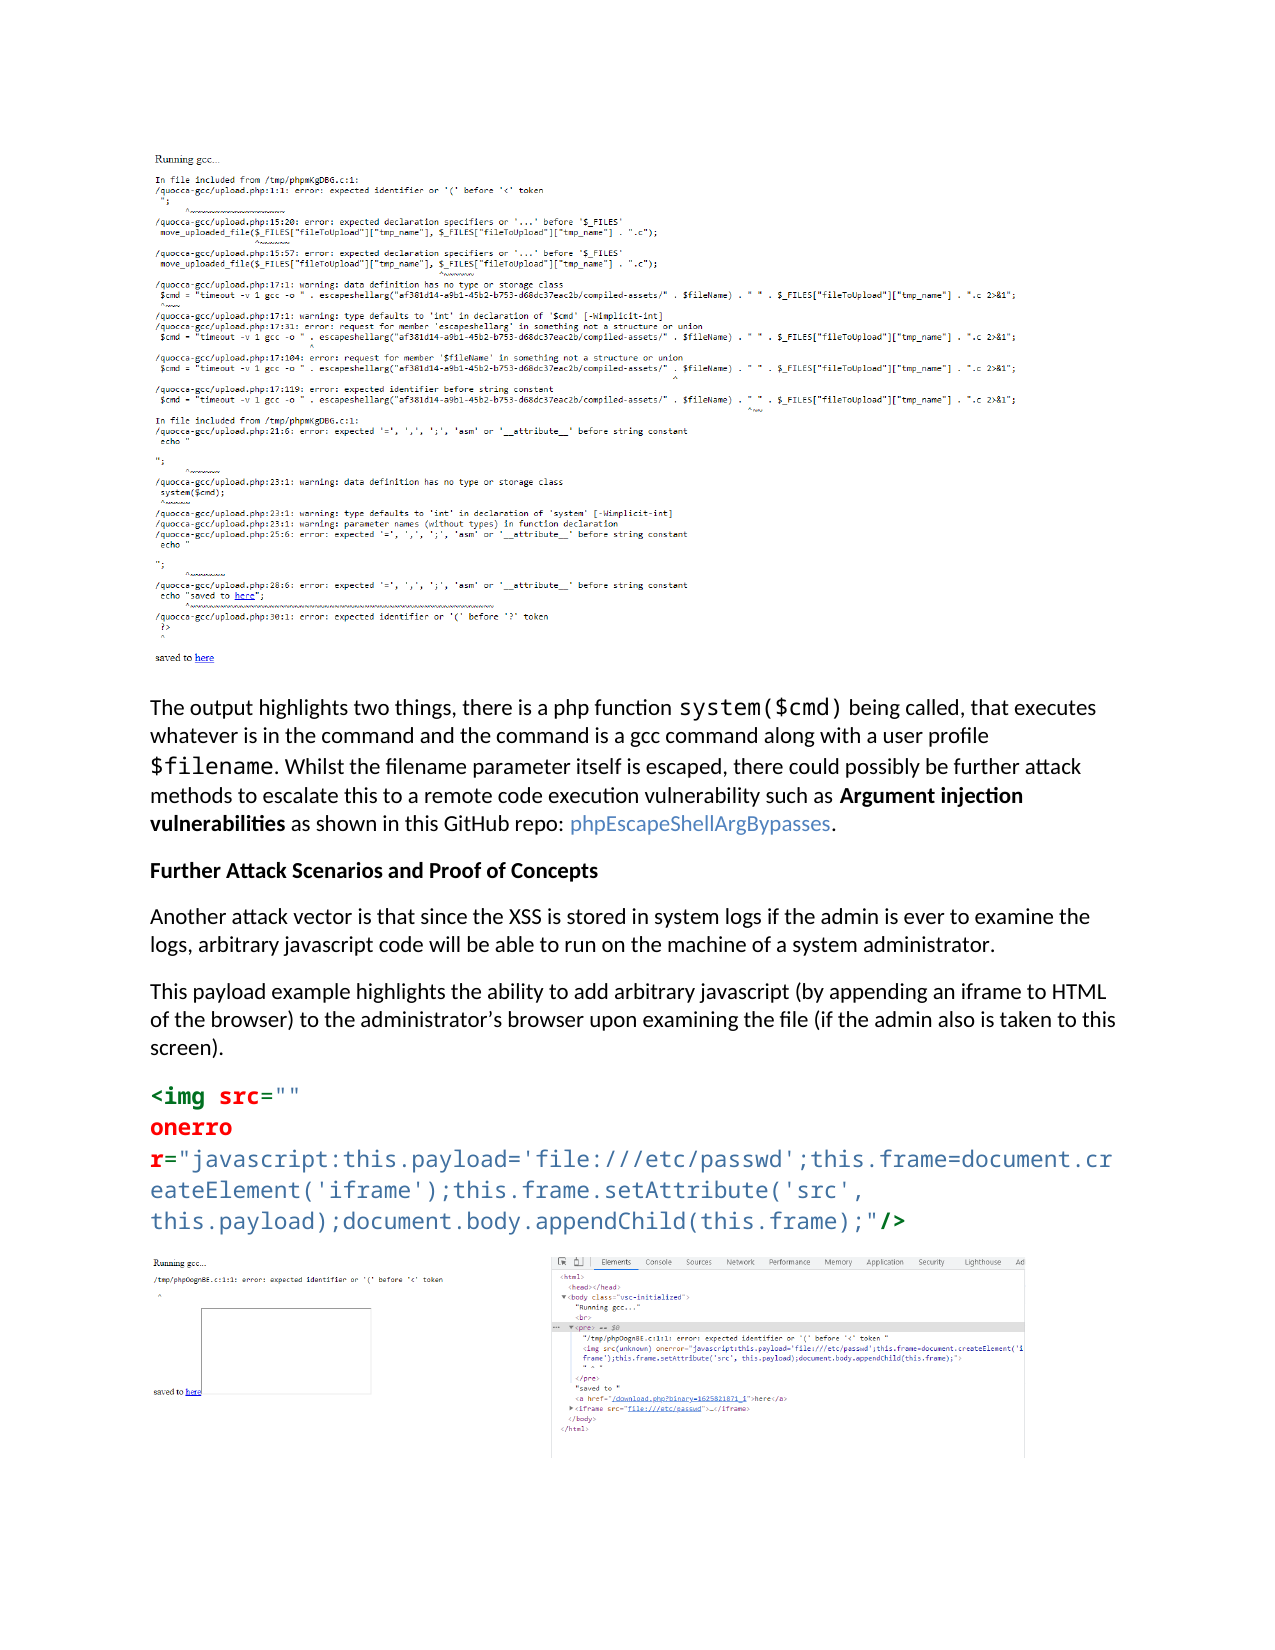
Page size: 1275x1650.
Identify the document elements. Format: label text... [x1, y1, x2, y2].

text The output highlights two things, there is a php function system($cmd) being called, that executes whatever is in the command and the command is a gcc command along with a user profile $filename. Whilst the filename parameter itself is escaped, there could possibly be further attack methods to escalate this to a remote code execution vulnerability such as Argument injection vulnerabilities as shown in this GitHub repo: phpEscapeShellArgBypasses. [150, 690, 1125, 837]
text Another attack vector is that since the XSS is stored in system logs if the admin is ever to examine the logs, arbitrary javascript code will be able to run on the machine of a system administrator. [150, 902, 1125, 958]
text Further Attack Scenarios and Proof of Concepts [150, 856, 1125, 884]
text This payload example highlights the ability to add arbitrary javascript (by appending an iframe to HTML of the browser) to the administrator’s browser upon examining the file (if the admin also is taken to this screen). [150, 977, 1125, 1061]
picture [150, 150, 1025, 672]
picture [150, 1257, 1025, 1458]
text <img src="" onerror="javascript:this.payload='file:///etc/passwd';this.frame=document.createElement('iframe');this.frame.setAttribute('src', this.payload);document.body.appendChild(this.frame);"/> [150, 1080, 1125, 1236]
